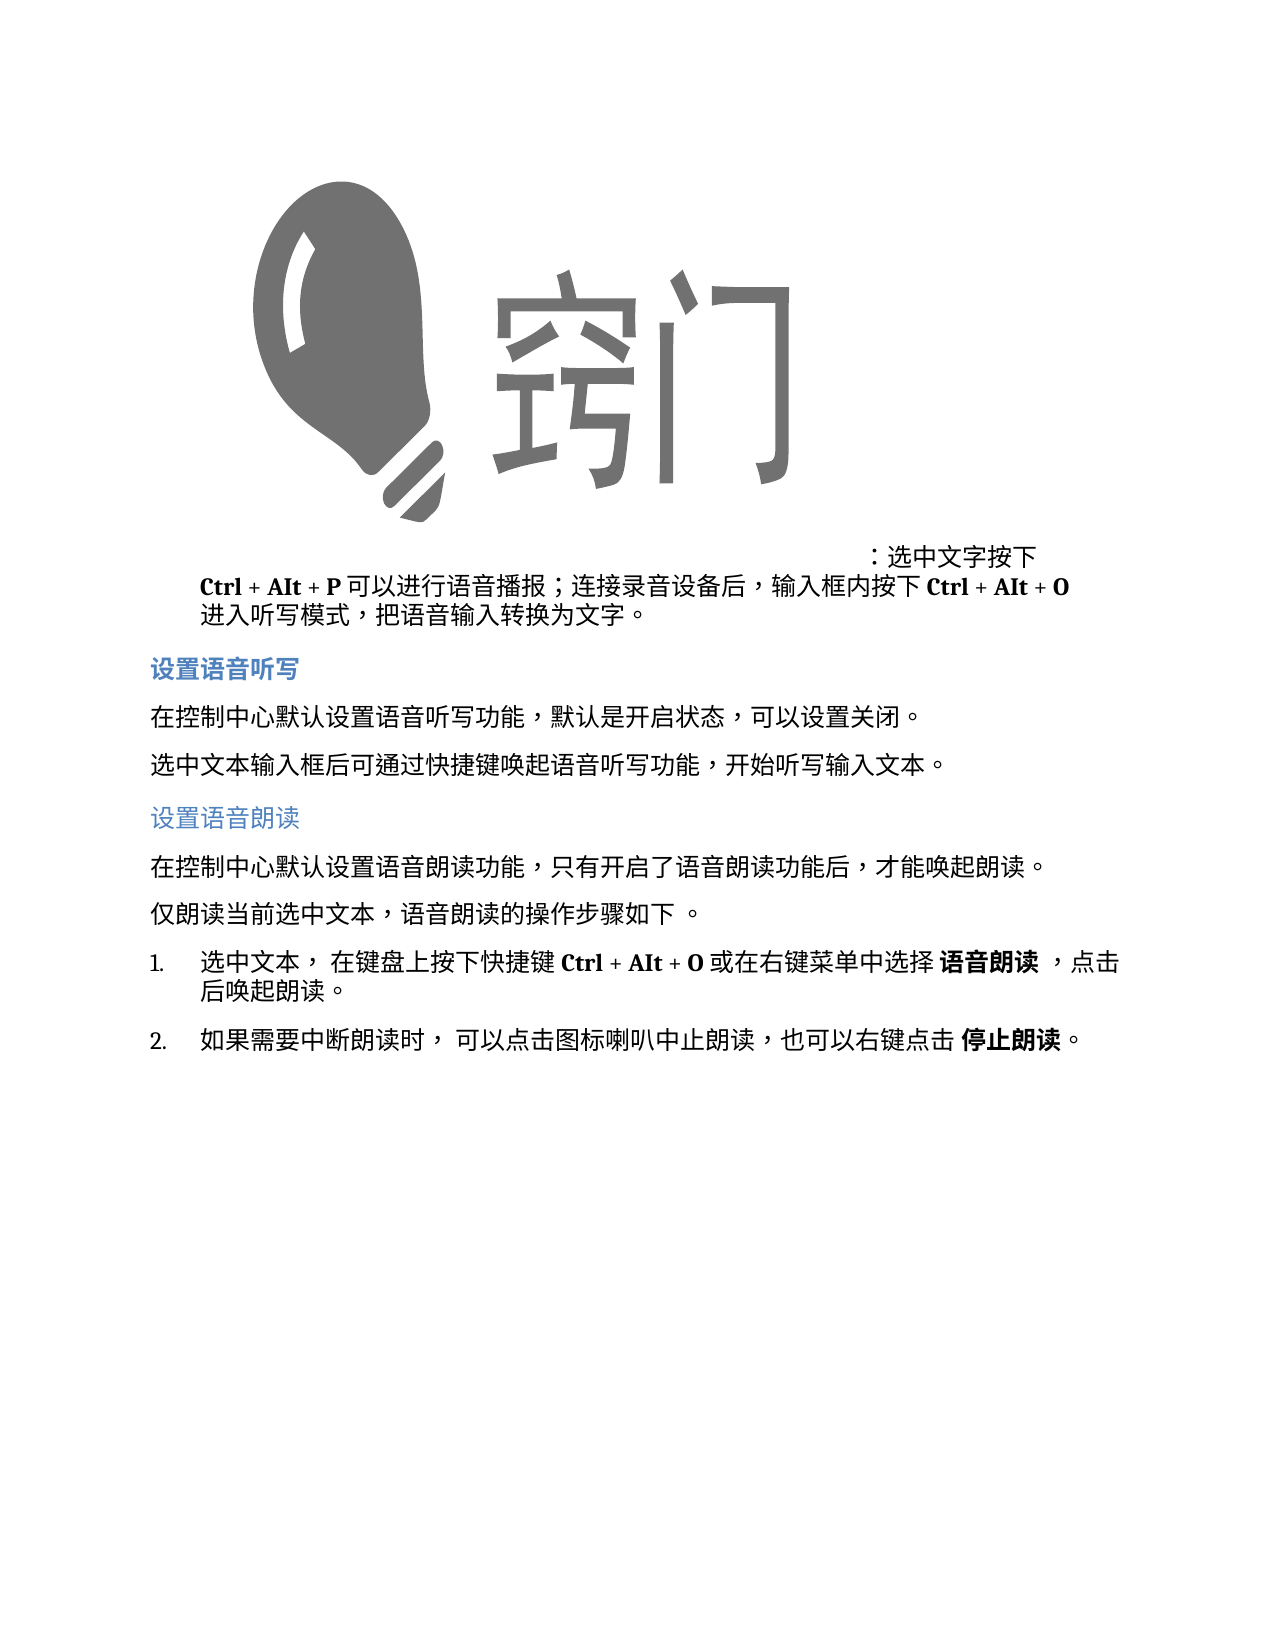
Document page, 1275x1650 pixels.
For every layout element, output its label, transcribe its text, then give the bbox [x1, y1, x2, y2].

text 在控制中心默认设置语音听写功能，默认是开启状态，可以设置关闭。 [150, 704, 1125, 733]
text ：选中文字按下 Ctrl + AIt + P 可以进行语音播报；连接录音设备后，输入框内按下Ctrl + AIt + O 进入听写模式，把语音输入转换为文字。 [200, 150, 1075, 630]
text 在控制中心默认设置语音朗读功能，只有开启了语音朗读功能后，才能唤起朗读。 [150, 854, 1125, 883]
list 如果需要中断朗读时， 可以点击图标喇叭中止朗读，也可以右键点击 停止朗读。 [150, 1027, 1125, 1056]
text 选中文本输入框后可通过快捷键唤起语音听写功能，开始听写输入文本。 [150, 752, 1125, 780]
text 仅朗读当前选中文本，语音朗读的操作步骤如下 。 [150, 901, 1125, 930]
subtitle 设置语音听写 [150, 651, 1125, 685]
list 选中文本， 在键盘上按下快捷键 Ctrl + AIt + O 或在右键菜单中选择 语音朗读 ，点击后唤起朗读。 [150, 949, 1125, 1006]
subtitle 设置语音朗读 [150, 801, 1125, 835]
